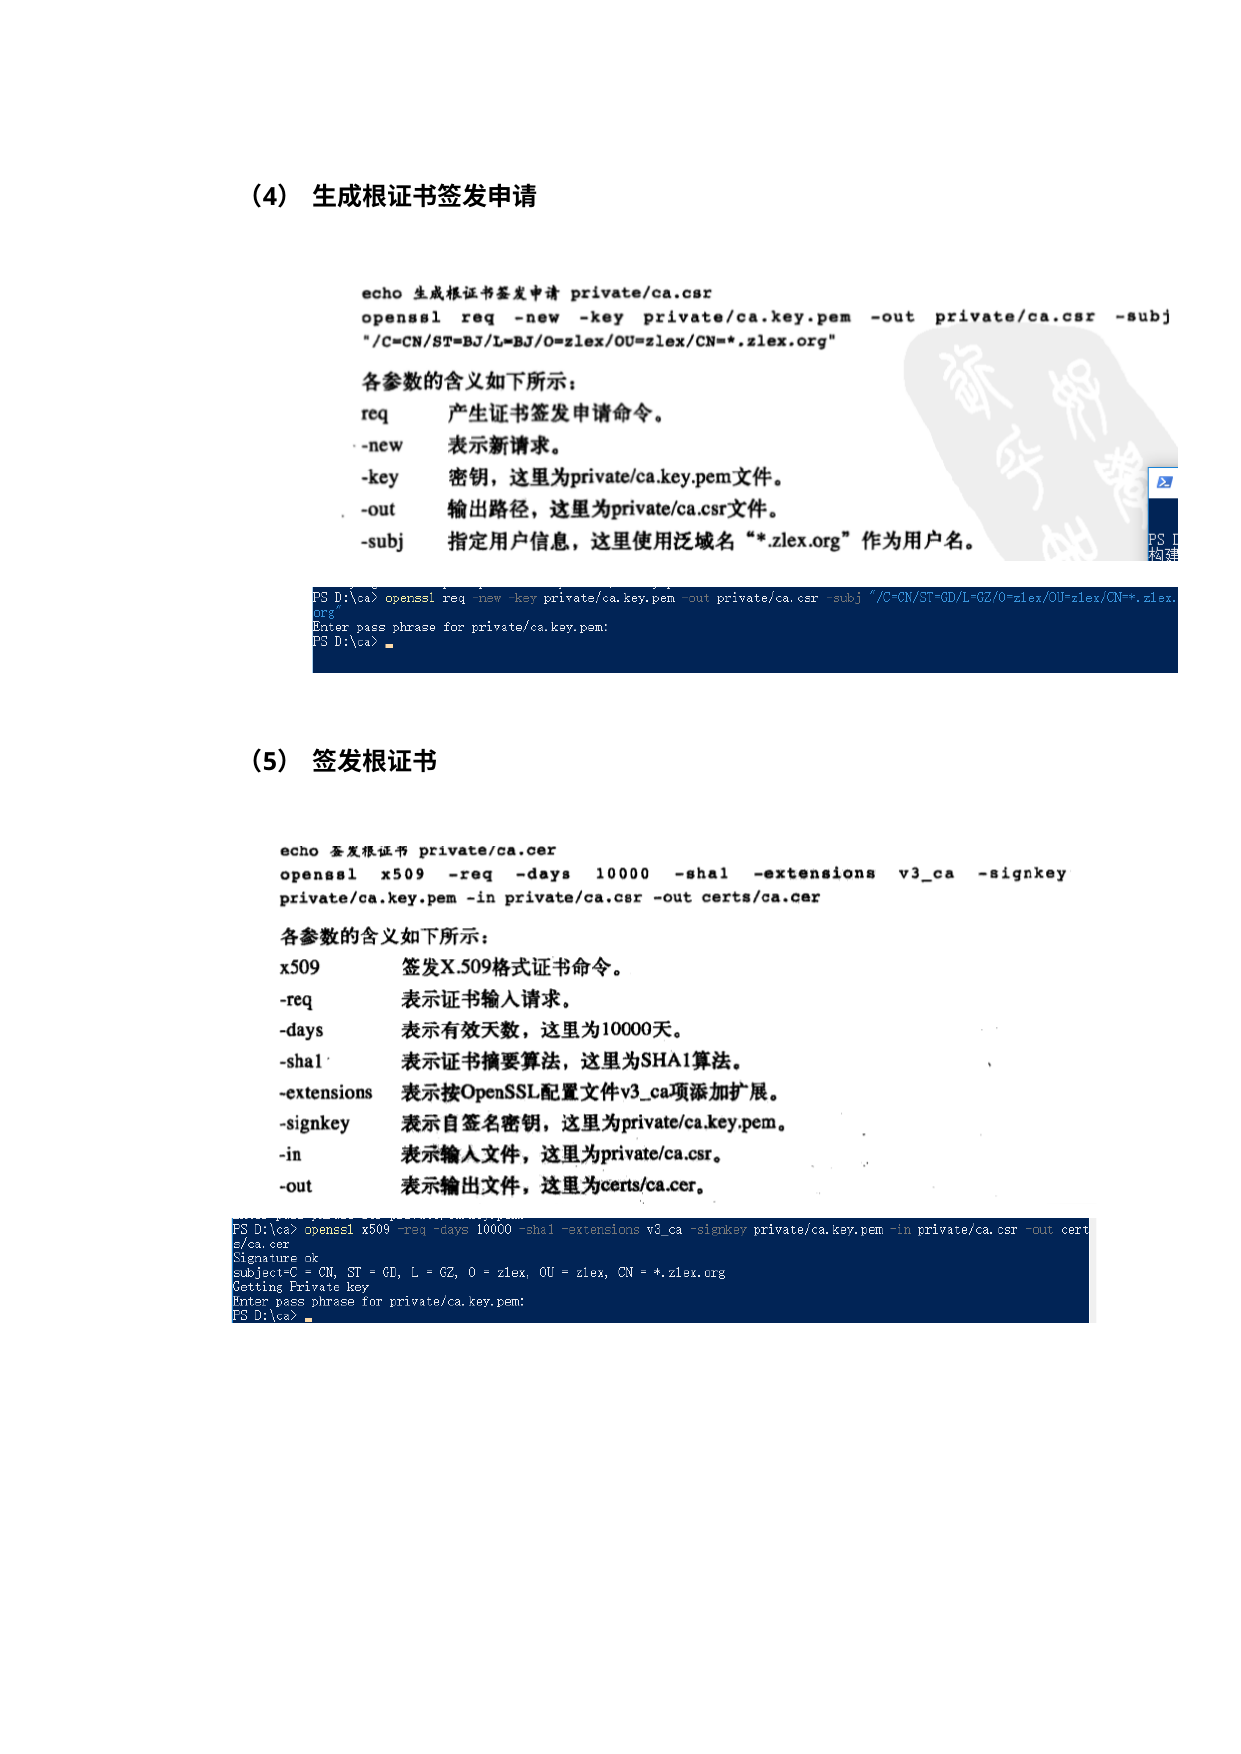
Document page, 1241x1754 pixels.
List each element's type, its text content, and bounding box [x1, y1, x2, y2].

picture [231, 846, 1097, 1204]
picture [231, 1218, 1097, 1323]
subtitle 签发根证书 [238, 727, 1053, 792]
subtitle 生成根证书签发申请 [238, 162, 1053, 227]
picture [312, 280, 1178, 561]
picture [312, 587, 1178, 673]
